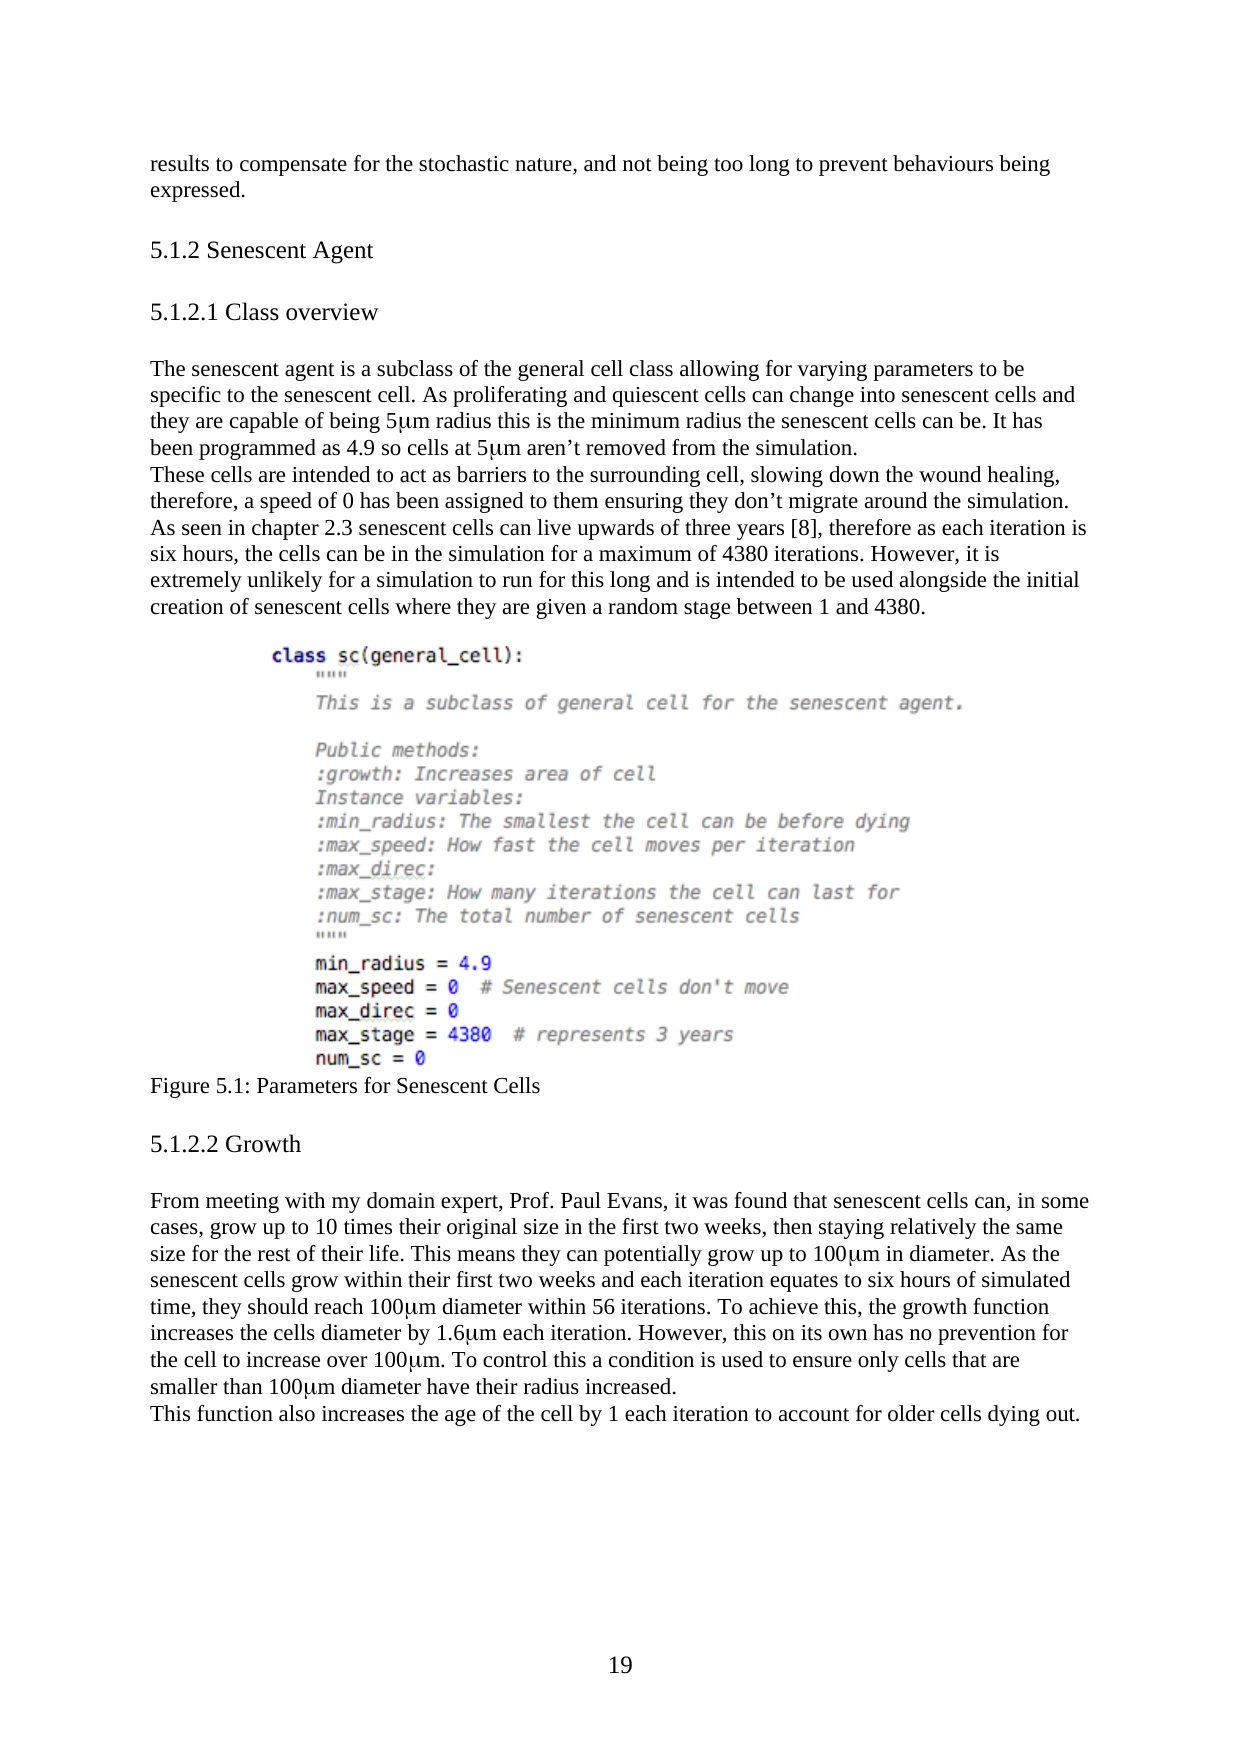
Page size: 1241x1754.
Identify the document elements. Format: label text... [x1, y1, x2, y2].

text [150, 150, 1090, 203]
text This function also increases the age of the cell by 1 each iteration to account for older cells dying out. [150, 1400, 1090, 1426]
subtitle 5.1.2.1 Class overview [150, 297, 1090, 326]
picture [270, 645, 970, 1073]
subtitle 5.1.2.2 Growth [150, 1129, 1090, 1158]
subtitle 5.1.2 Senescent Agent [150, 236, 1090, 264]
text From meeting with my domain expert, Prof. Paul Evans, it was found that senescent cells can, in some cases, grow up to 10 times their original size in the first two weeks, then staying relatively the same size for the rest of their life. This means they can potentially grow up to 100m in diameter. As the senescent cells grow within their first two weeks and each iteration equates to six hours of simulated time, they should reach 100m diameter within 56 iterations. To achieve this, the growth function increases the cells diameter by 1.6m each iteration. However, this on its own has no prevention for the cell to increase over 100m. To control this a condition is used to ensure only cells that are smaller than 100m diameter have their radius increased. [150, 1187, 1090, 1400]
text The senescent agent is a subclass of the general cell class allowing for varying parameters to be specific to the senescent cell. As proliferating and quiescent cells can change into senescent cells and they are capable of being 5m radius this is the minimum radius the senescent cells can be. It has been programmed as 4.9 so cells at 5m aren’t removed from the simulation. [150, 355, 1090, 461]
text As seen in chapter 2.3 senescent cells can live upwards of three years [8], therefore as each iteration is six hours, the cells can be in the simulation for a maximum of 4380 iterations. However, it is extremely unlikely for a simulation to run for this long and is intended to be used alongside the initial creation of senescent cells where they are given a random stage between 1 and 4380. [150, 514, 1090, 619]
text Figure 5.1: Parameters for Senescent Cells [150, 1072, 1090, 1099]
text These cells are intended to act as barriers to the surrounding cell, slowing down the wound healing, therefore, a speed of 0 has been assigned to them ensuring they don’t migrate around the simulation. [150, 461, 1090, 514]
